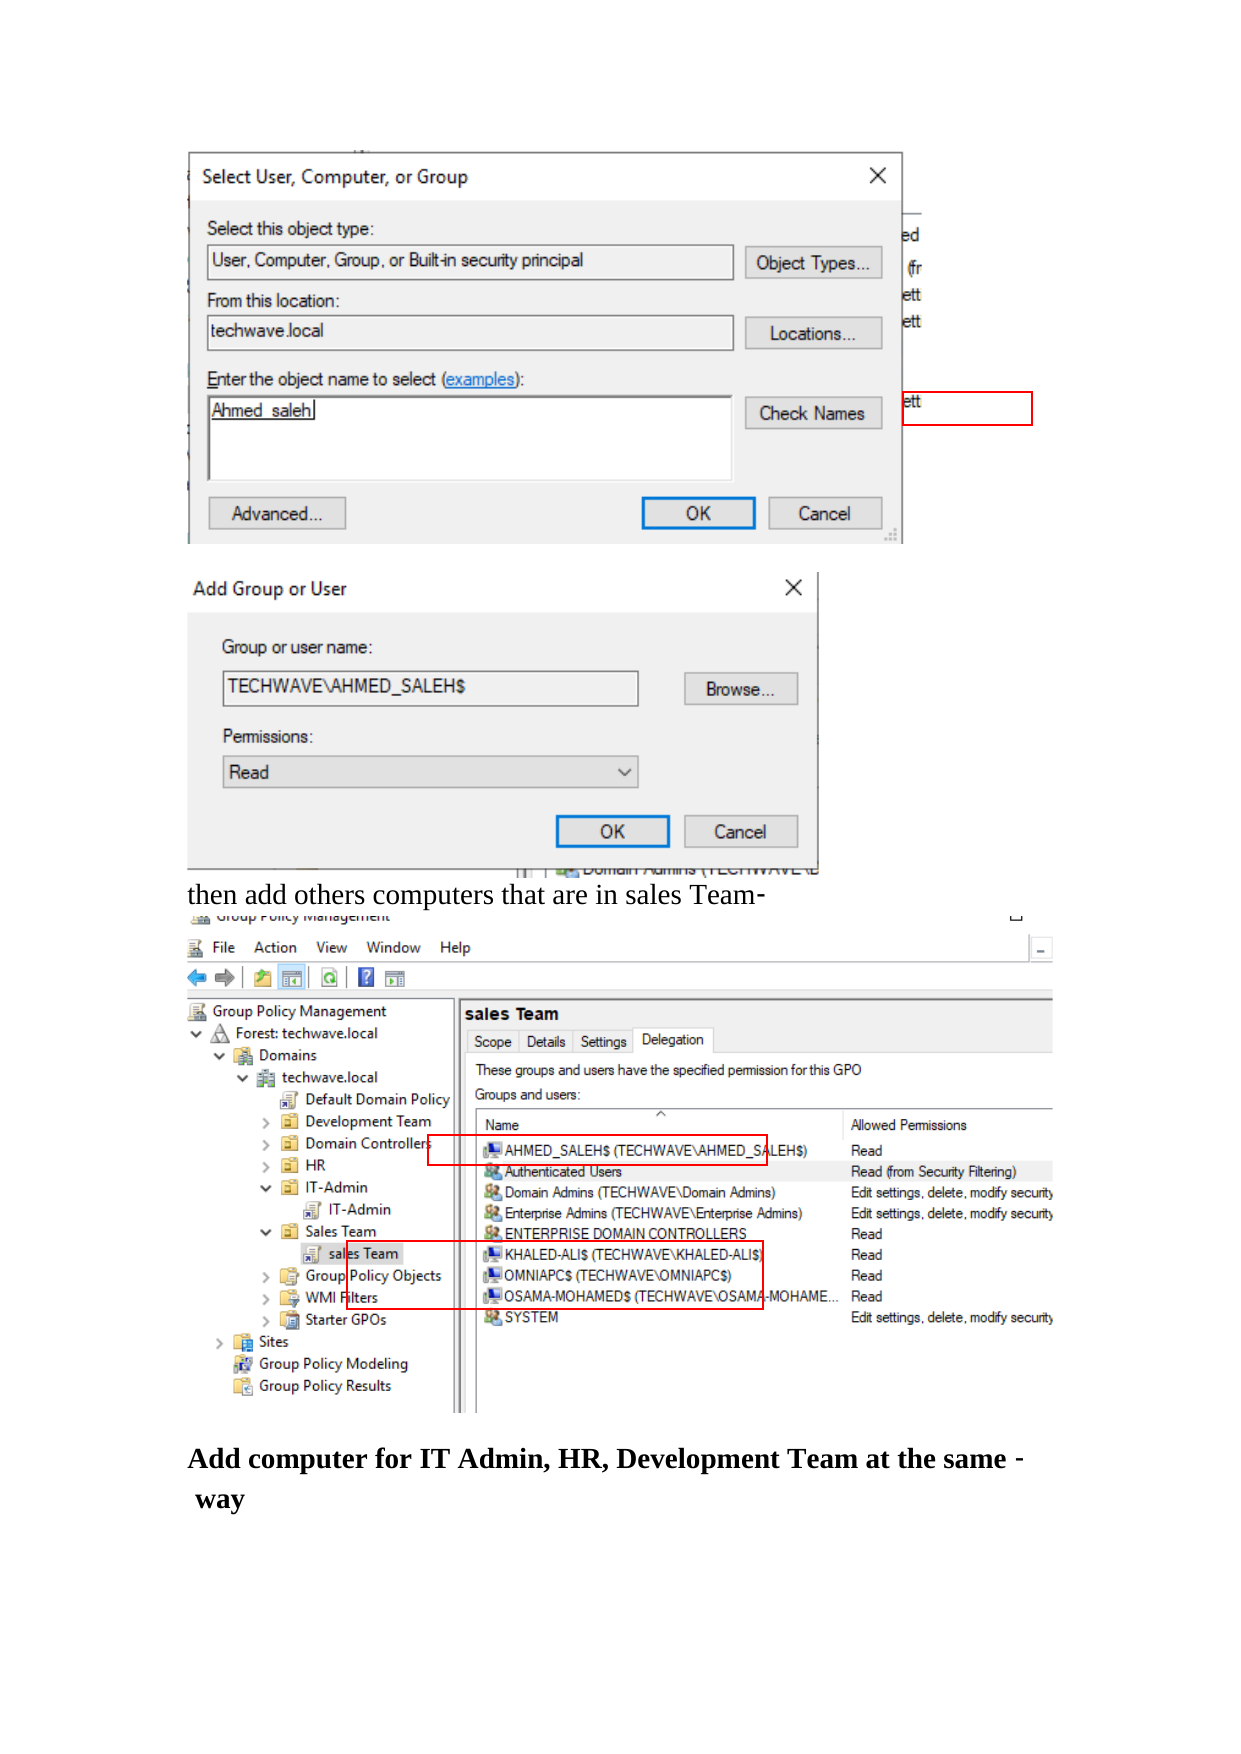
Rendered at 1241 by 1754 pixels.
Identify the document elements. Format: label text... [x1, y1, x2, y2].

picture [187, 916, 1053, 1413]
text -then add others computers that are in sales Team [187, 877, 1053, 916]
picture [904, 393, 922, 424]
picture [187, 572, 819, 878]
text -Add computer for IT Admin, HR, Development Team at the same way [187, 1442, 1053, 1520]
picture [187, 150, 922, 544]
